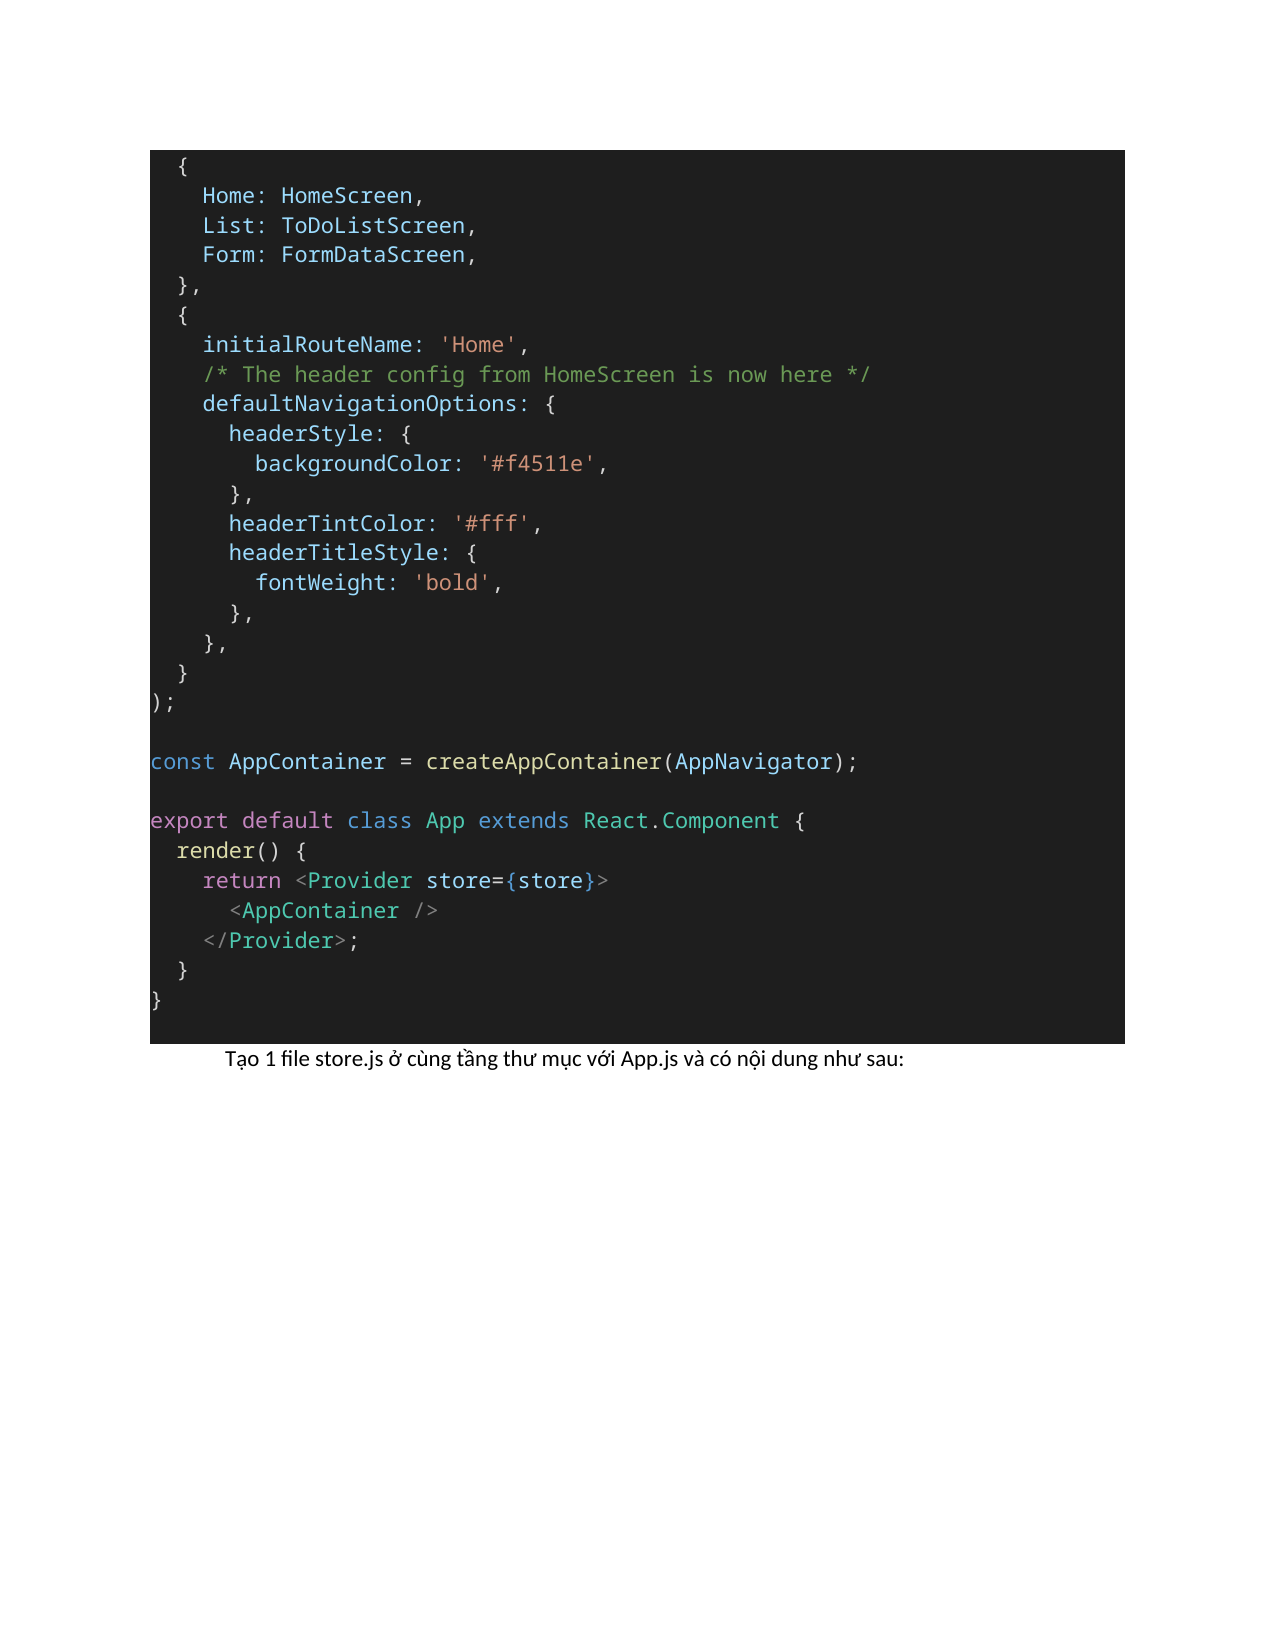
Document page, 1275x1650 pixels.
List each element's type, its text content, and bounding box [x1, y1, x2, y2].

text render() { [150, 835, 1125, 865]
text const AppContainer = createAppContainer(AppNavigator); [150, 746, 1125, 776]
text }, [150, 478, 1125, 507]
text headerStyle: { [150, 418, 1125, 448]
text initialRouteName: 'Home', [150, 329, 1125, 358]
text }, [150, 627, 1125, 656]
text Tạo 1 file store.js ở cùng tầng thư mục với App.js và có nội dung như sau: [225, 1044, 1125, 1072]
text } [150, 656, 1125, 686]
text Home: HomeScreen, [150, 180, 1125, 209]
text }, [150, 269, 1125, 299]
text <AppContainer /> [150, 895, 1125, 924]
text </Provider>; [150, 924, 1125, 954]
text { [150, 150, 1125, 180]
text headerTintColor: '#fff', [150, 507, 1125, 537]
text defaultNavigationOptions: { [150, 388, 1125, 418]
text headerTitleStyle: { [150, 537, 1125, 567]
text }, [150, 597, 1125, 627]
text { [150, 299, 1125, 329]
text export default class App extends React.Component { [150, 805, 1125, 835]
text fontWeight: 'bold', [150, 567, 1125, 597]
text /* The header config from HomeScreen is now here */ [150, 358, 1125, 388]
text } [150, 954, 1125, 984]
text Form: FormDataScreen, [150, 239, 1125, 269]
text return <Provider store={store}> [150, 865, 1125, 895]
text } [150, 984, 1125, 1014]
text backgroundColor: '#f4511e', [150, 448, 1125, 478]
text List: ToDoListScreen, [150, 209, 1125, 239]
text ); [150, 686, 1125, 716]
